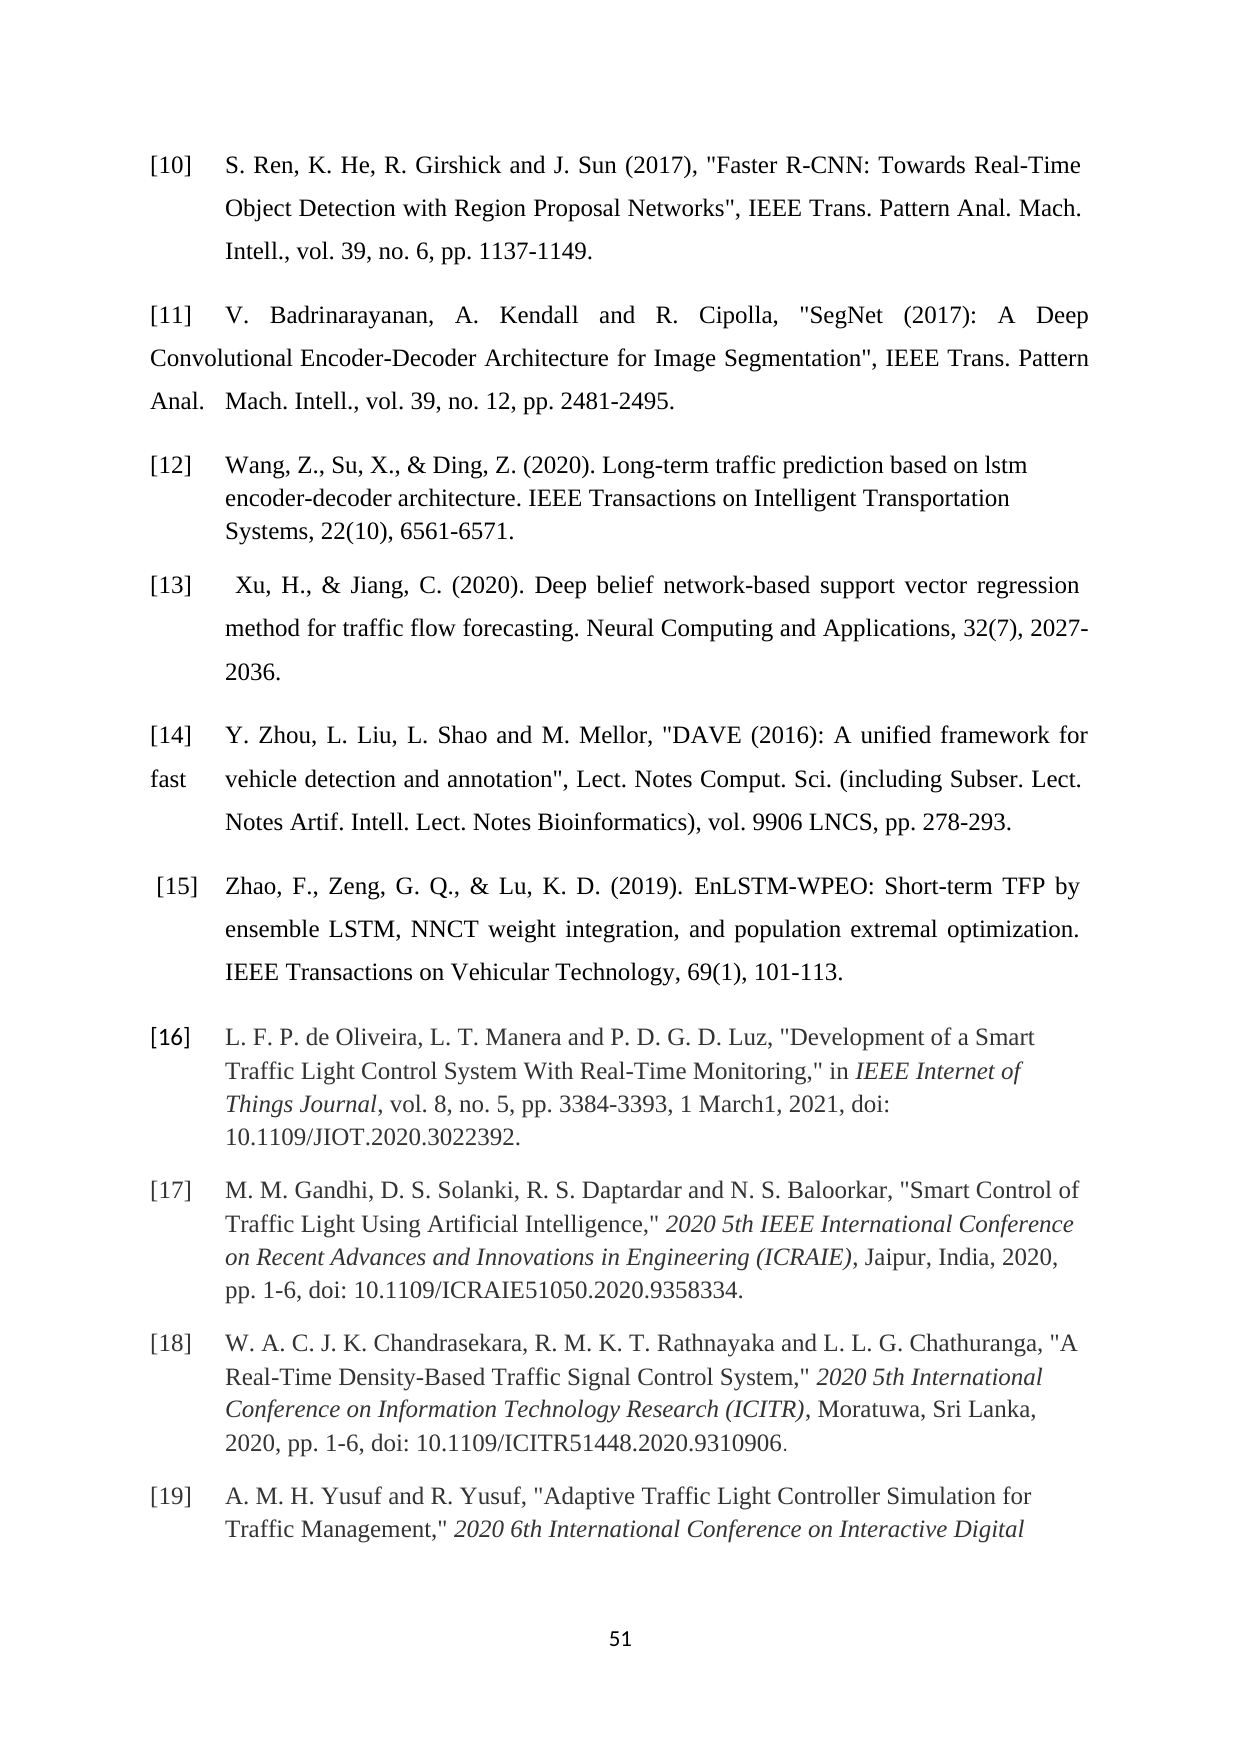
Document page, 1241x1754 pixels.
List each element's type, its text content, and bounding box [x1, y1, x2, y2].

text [150, 1481, 1090, 1543]
text [13] Xu, H., & Jiang, C. (2020). Deep belief network-based support vector regression method for traffic flow forecasting. Neural Computing and Applications, 32(7), 2027- 2036. [150, 570, 1090, 685]
text [12] Wang, Z., Su, X., & Ding, Z. (2020). Long-term traffic prediction based on lstm encoder-decoder architecture. IEEE Transactions on Intelligent Transportation Systems, 22(10), 6561-6571. [150, 450, 1090, 545]
text [16] L. F. P. de Oliveira, L. T. Manera and P. D. G. D. Luz, "Development of a Smart Traffic Light Control System With Real-Time Monitoring," in IEEE Internet of Things Journal, vol. 8, no. 5, pp. 3384-3393, 1 March1, 2021, doi: 10.1109/JIOT.2020.3022392. [150, 1021, 1090, 1151]
text [15] Zhao, F., Zeng, G. Q., & Lu, K. D. (2019). EnLSTM-WPEO: Short-term TFP by ensemble LSTM, NNCT weight integration, and population extremal optimization. IEEE Transactions on Vehicular Technology, 69(1), 101-113. [150, 871, 1090, 986]
text [18] W. A. C. J. K. Chandrasekara, R. M. K. T. Rathnayaka and L. L. G. Chathuranga, "A Real-Time Density-Based Traffic Signal Control System," 2020 5th International Conference on Information Technology Research (ICITR), Moratuwa, Sri Lanka, 2020, pp. 1-6, doi: 10.1109/ICITR51448.2020.9310906. [150, 1328, 1090, 1456]
text [17] M. M. Gandhi, D. S. Solanki, R. S. Daptardar and N. S. Baloorkar, "Smart Control of Traffic Light Using Artificial Intelligence," 2020 5th IEEE International Conference on Recent Advances and Innovations in Engineering (ICRAIE), Jaipur, India, 2020, pp. 1-6, doi: 10.1109/ICRAIE51050.2020.9358334. [150, 1176, 1090, 1303]
text [11] V. Badrinarayanan, A. Kendall and R. Cipolla, "SegNet (2017): A Deep Convolutional Encoder-Decoder Architecture for Image Segmentation", IEEE Trans. Pattern Anal. Mach. Intell., vol. 39, no. 12, pp. 2481-2495. [150, 300, 1090, 415]
text [10] S. Ren, K. He, R. Girshick and J. Sun (2017), "Faster R-CNN: Towards Real-Time Object Detection with Region Proposal Networks", IEEE Trans. Pattern Anal. Mach. Intell., vol. 39, no. 6, pp. 1137-1149. [150, 150, 1090, 265]
text [14] Y. Zhou, L. Liu, L. Shao and M. Mellor, "DAVE (2016): A unified framework for fast vehicle detection and annotation", Lect. Notes Comput. Sci. (including Subser. Lect. Notes Artif. Intell. Lect. Notes Bioinformatics), vol. 9906 LNCS, pp. 278-293. [150, 721, 1090, 836]
